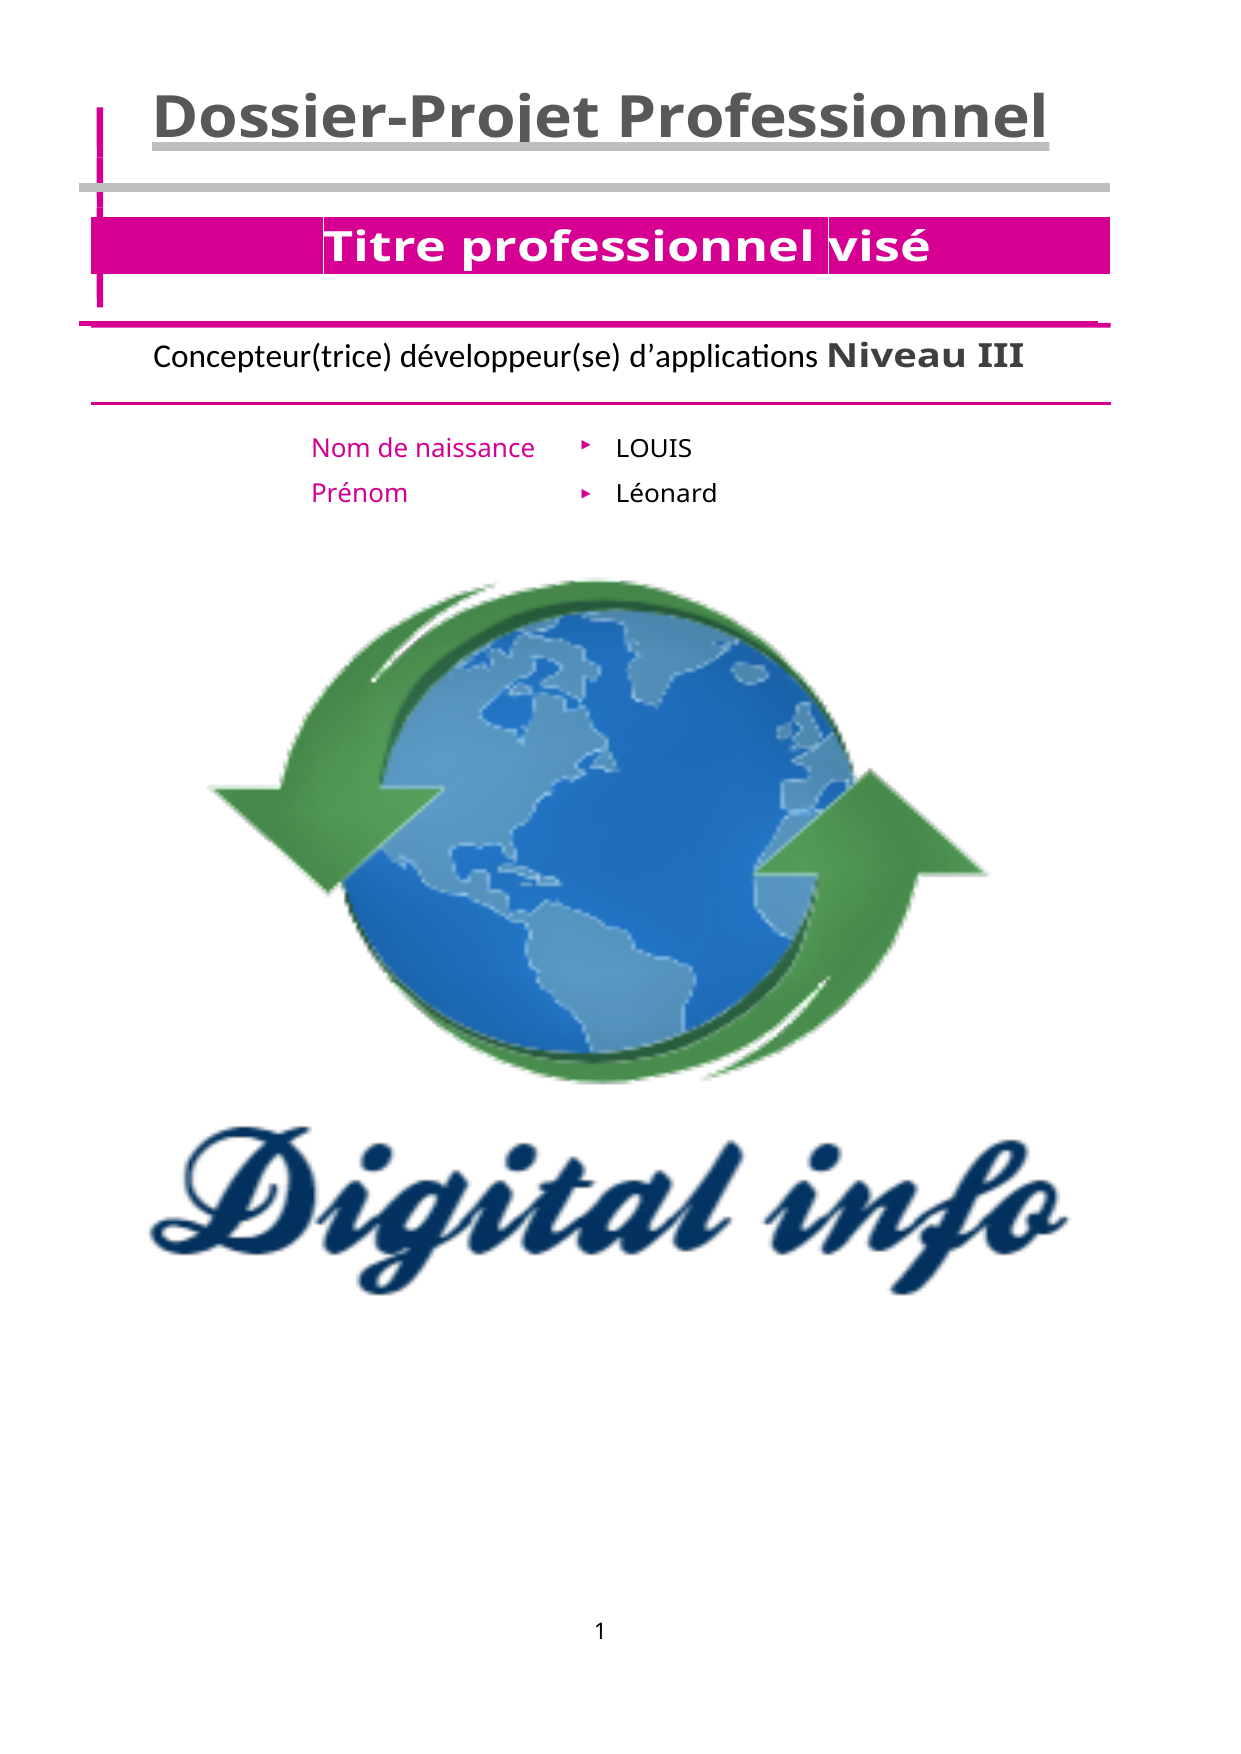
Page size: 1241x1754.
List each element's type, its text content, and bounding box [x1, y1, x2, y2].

table_cell Léonard [603, 470, 901, 519]
text Dossier-Projet Professionnel [79, 71, 1121, 154]
table_cell ▶ [561, 470, 603, 519]
table_cell Prénom [300, 470, 561, 519]
table_header Concepteur(trice) développeur(se) d’applications Niveau III [79, 326, 1098, 380]
table_header Nom de naissance [300, 430, 561, 469]
table_header ▶ [561, 430, 603, 469]
table_header LOUIS [603, 430, 901, 469]
picture [106, 519, 1095, 1309]
